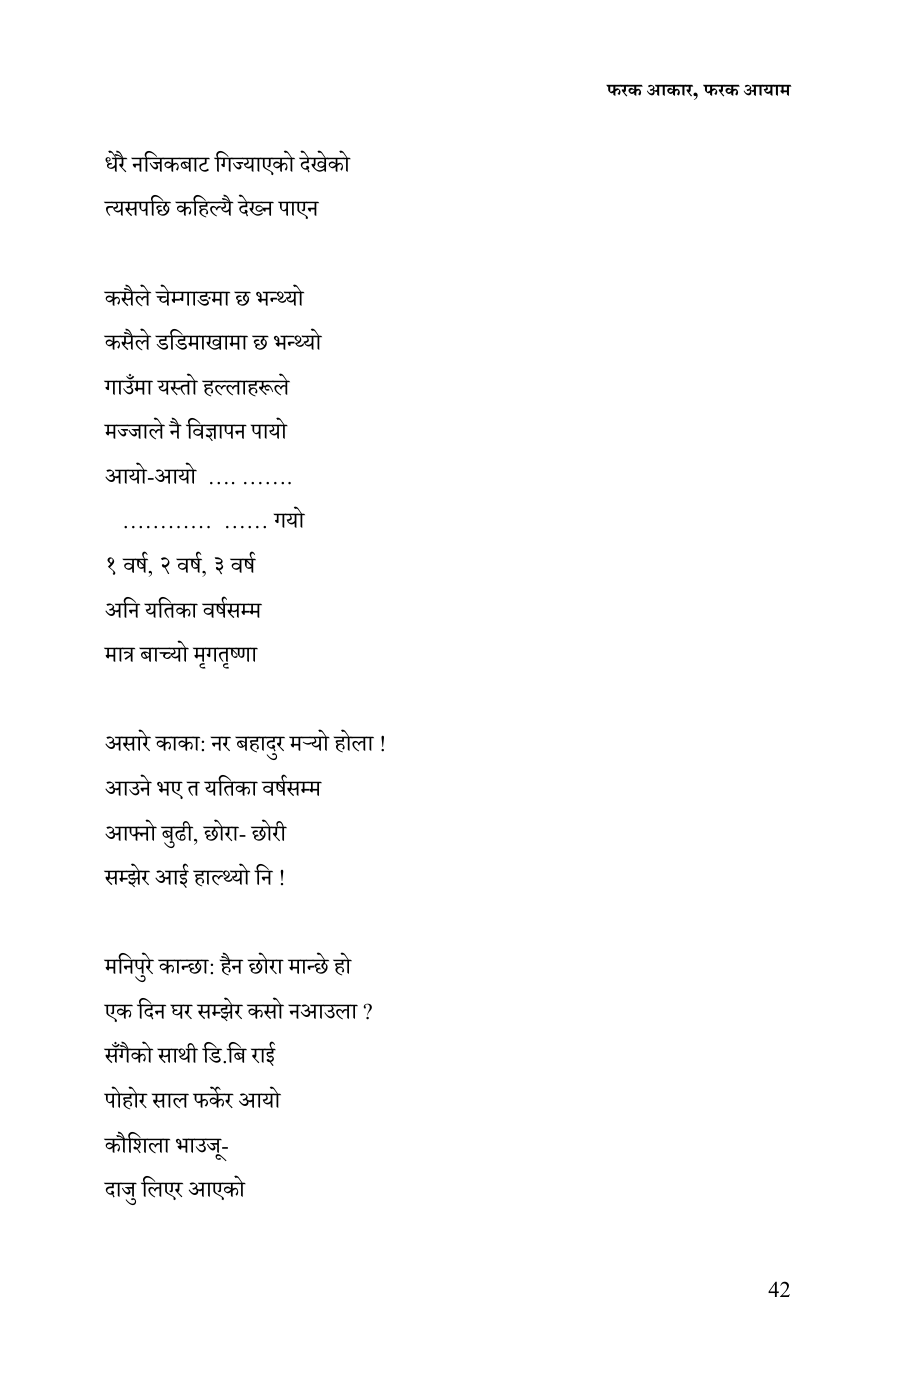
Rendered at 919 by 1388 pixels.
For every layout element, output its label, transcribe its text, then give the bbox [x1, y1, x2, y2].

text मात्र बाच्यो मृगतृष्णा [105, 641, 791, 675]
text मनिपुरे कान्छा: हैन छोरा मान्छे हो [105, 953, 791, 987]
text कसैले चेम्गाङमा छ भन्थ्यो [105, 284, 791, 318]
text मज्जाले नै विज्ञापन पायो [105, 418, 791, 452]
text अनि यतिका वर्षसम्म [105, 597, 791, 630]
text असारे काका: नर बहादुर मर्‍यो होला ! [105, 730, 791, 764]
text पोहोर साल फर्केर आयो [105, 1087, 791, 1121]
text गाउँमा यस्तो हल्लाहरूले [105, 374, 791, 407]
text धेरै नजिकबाट गिज्याएको देखेको [105, 151, 791, 184]
text कसैले डडिमाखामा छ भन्थ्यो [105, 329, 791, 363]
text १ वर्ष, २ वर्ष, ३ वर्ष [105, 552, 791, 586]
text कौशिला भाउजू- [105, 1132, 791, 1165]
text आउने भए त यतिका वर्षसम्म [105, 775, 791, 808]
text आयो-आयो …. ……. [105, 463, 791, 496]
text दाजु लिएर आएको [105, 1176, 791, 1210]
text सम्झेर आई हाल्थ्यो नि ! [105, 864, 791, 898]
text त्यसपछि कहिल्यै देख्न पाएन [105, 195, 791, 229]
text आफ्नो बुढी, छोरा- छोरी [105, 819, 791, 853]
text सँगैको साथी डि.बि राई [105, 1042, 791, 1076]
text ………… …… गयो [105, 507, 791, 541]
text एक दिन घर सम्झेर कसो नआउला ? [105, 998, 791, 1031]
